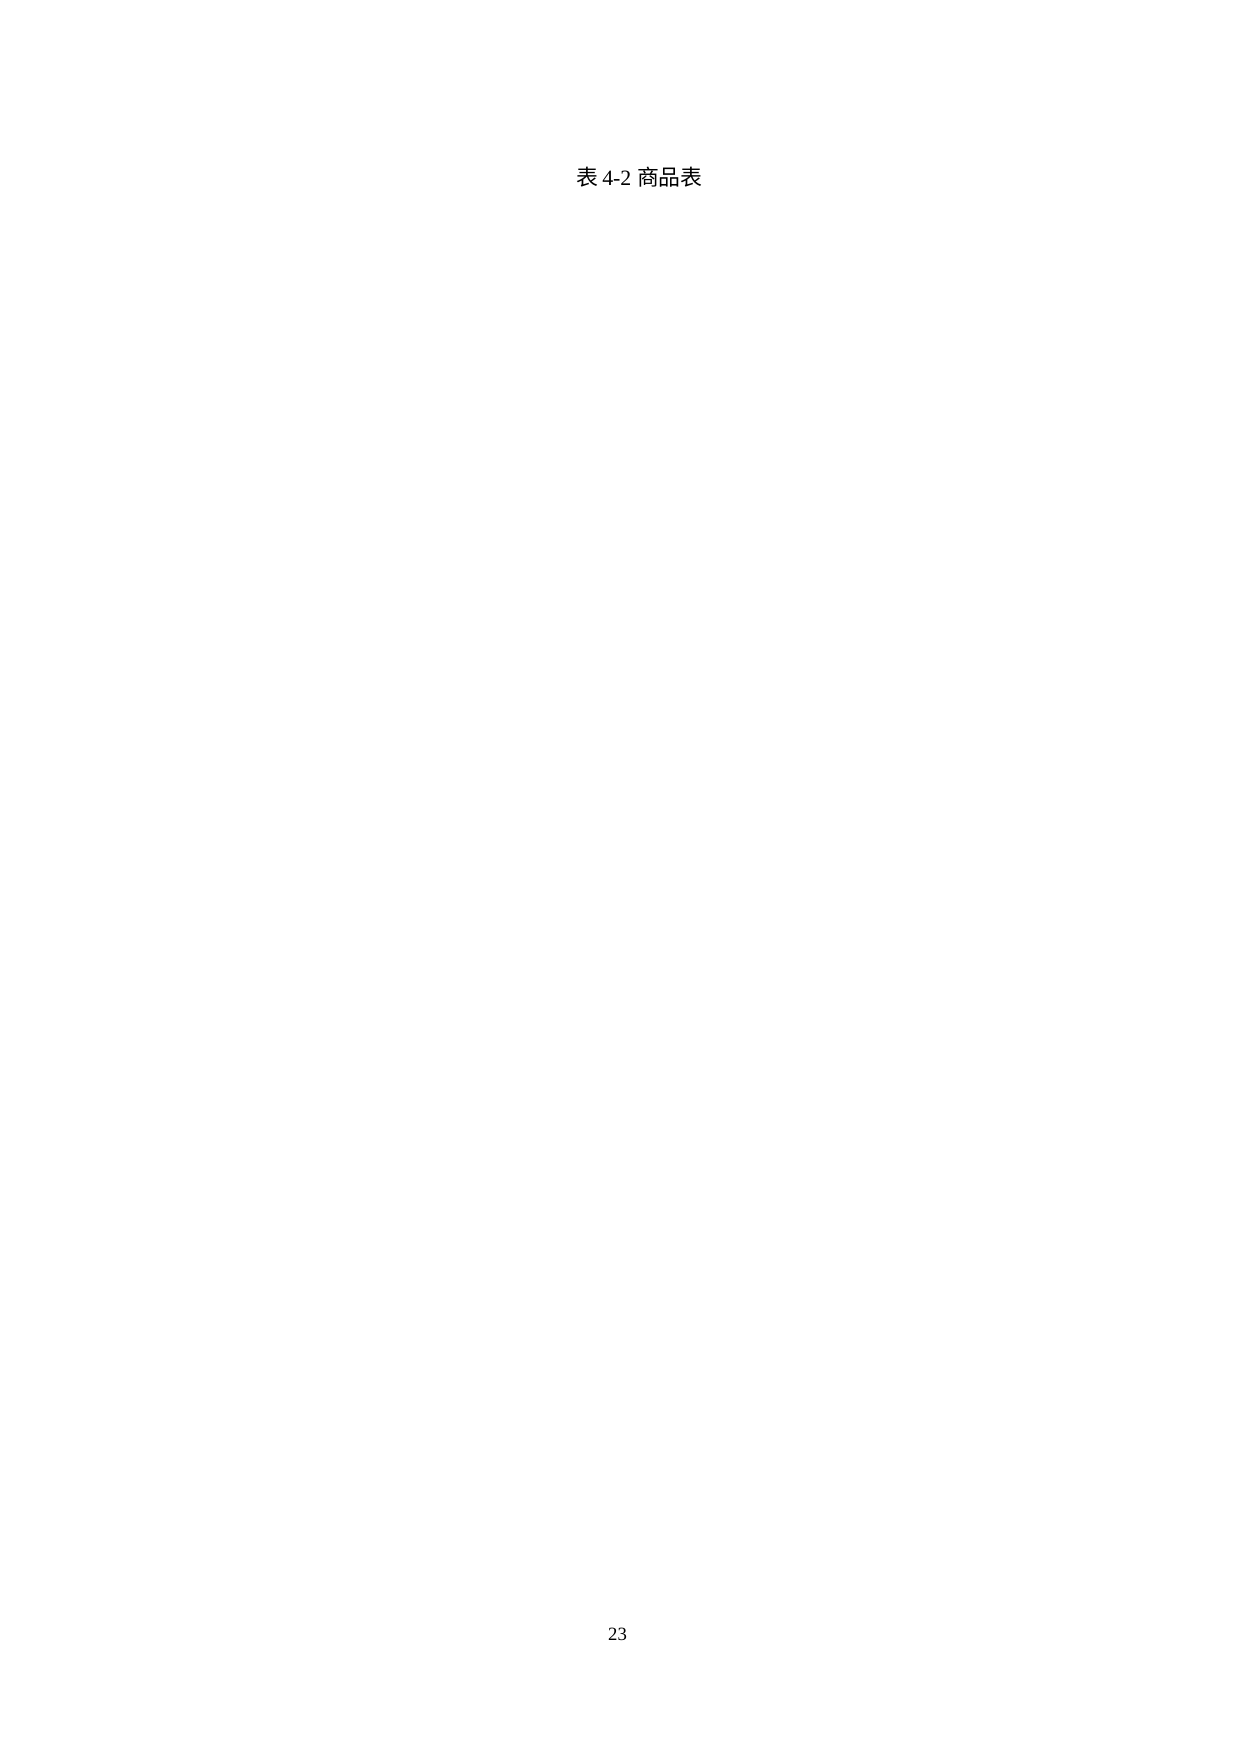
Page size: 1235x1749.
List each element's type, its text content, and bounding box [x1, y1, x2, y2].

subtitle 表4-2 商品表 [148, 159, 1087, 192]
